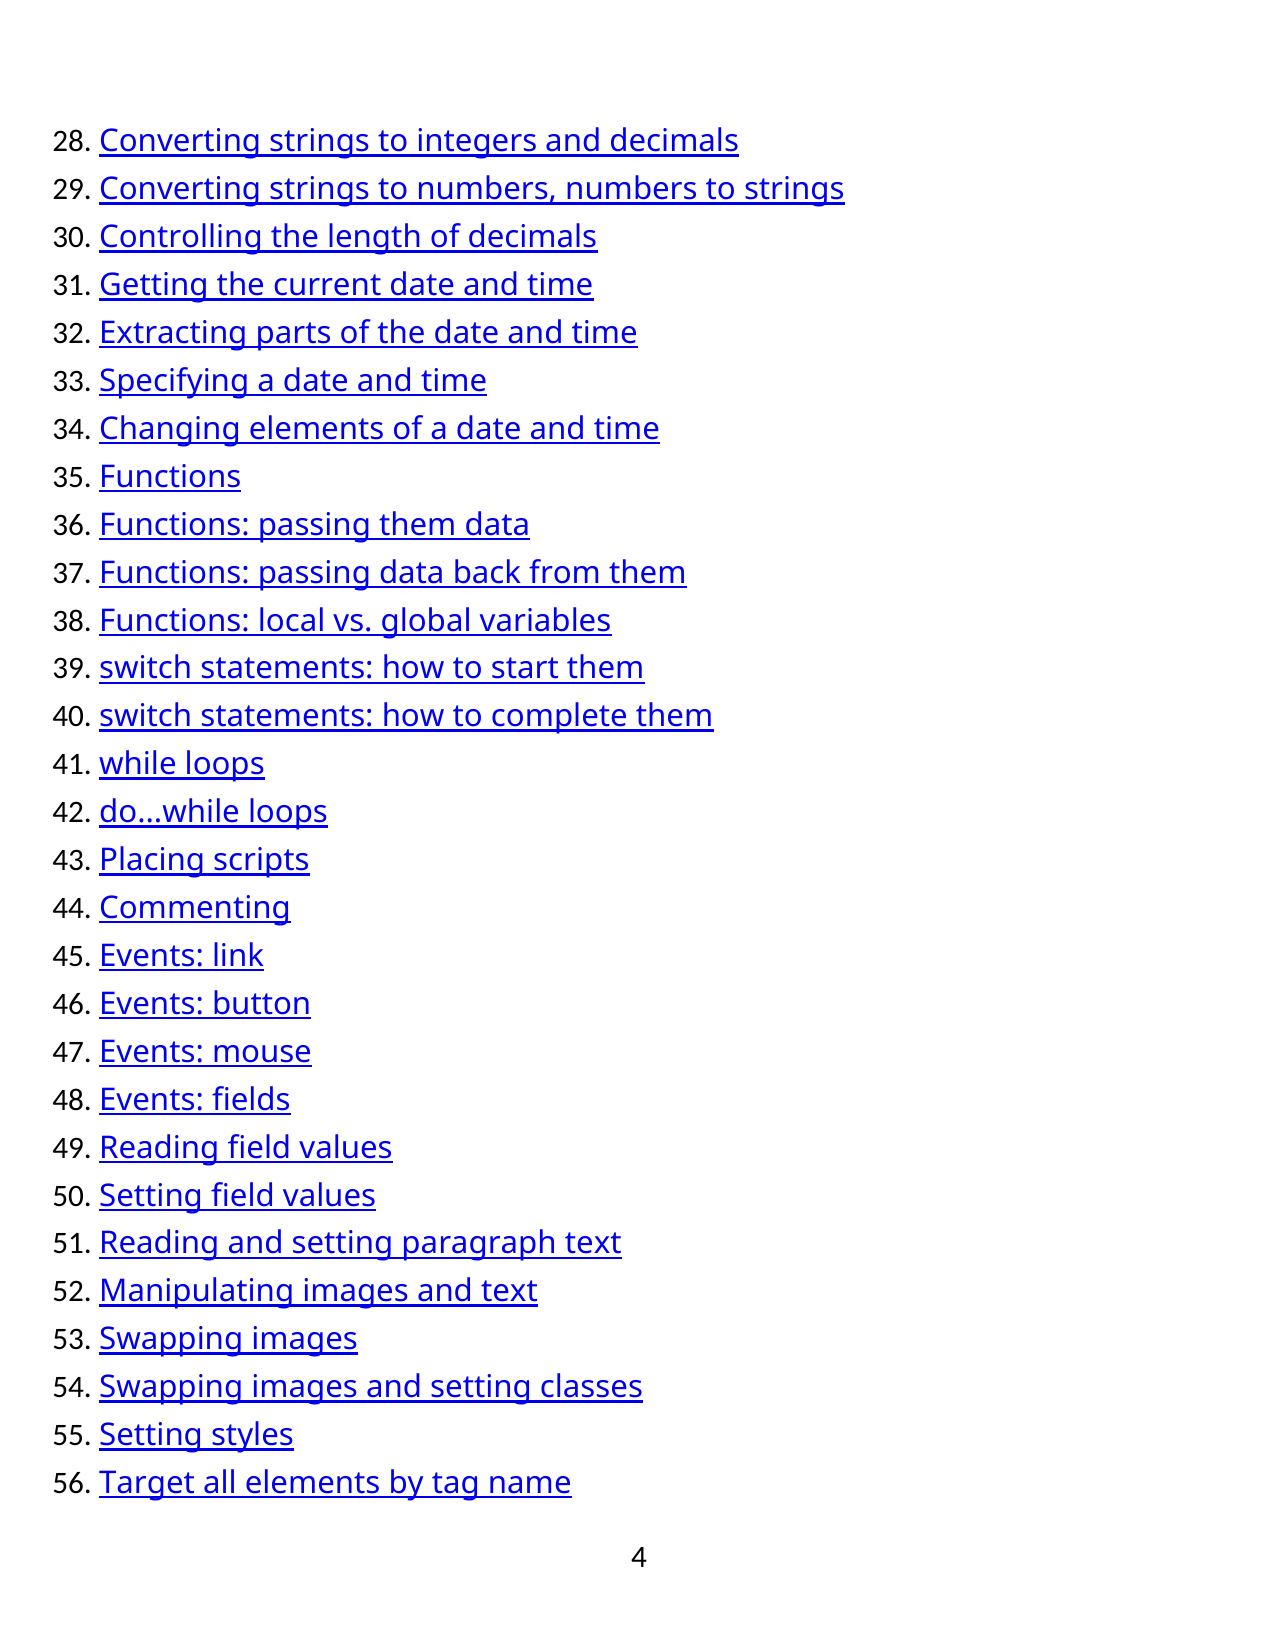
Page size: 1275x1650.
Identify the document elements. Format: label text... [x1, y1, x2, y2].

list Events: fields [52, 1077, 1227, 1119]
list Functions: passing data back from them [52, 550, 1227, 592]
list Functions: local vs. global variables [52, 598, 1227, 640]
list Extracting parts of the date and time [52, 310, 1227, 353]
list Reading and setting paragraph text [52, 1221, 1227, 1263]
list Functions [52, 454, 1227, 496]
list Swapping images [52, 1316, 1227, 1359]
list Manipulating images and text [52, 1268, 1227, 1311]
list Target all elements by tag name [52, 1460, 1227, 1503]
list Functions: passing them data [52, 502, 1227, 544]
list Setting field values [52, 1173, 1227, 1215]
list Placing scripts [52, 837, 1227, 880]
list Specifying a date and time [52, 358, 1227, 401]
list Controlling the length of decimals [52, 214, 1227, 257]
list switch statements: how to complete them [52, 693, 1227, 736]
list while loops [52, 741, 1227, 784]
list Events: link [52, 933, 1227, 976]
list do...while loops [52, 789, 1227, 832]
list Swapping images and setting classes [52, 1364, 1227, 1407]
list Changing elements of a date and time [52, 406, 1227, 448]
list Converting strings to integers and decimals [52, 118, 1227, 161]
list switch statements: how to start them [52, 646, 1227, 688]
list Commenting [52, 885, 1227, 928]
list Getting the current date and time [52, 262, 1227, 305]
list Setting styles [52, 1412, 1227, 1455]
list Events: button [52, 981, 1227, 1023]
list Converting strings to numbers, numbers to strings [52, 166, 1227, 209]
list Events: mouse [52, 1029, 1227, 1071]
list Reading field values [52, 1125, 1227, 1167]
